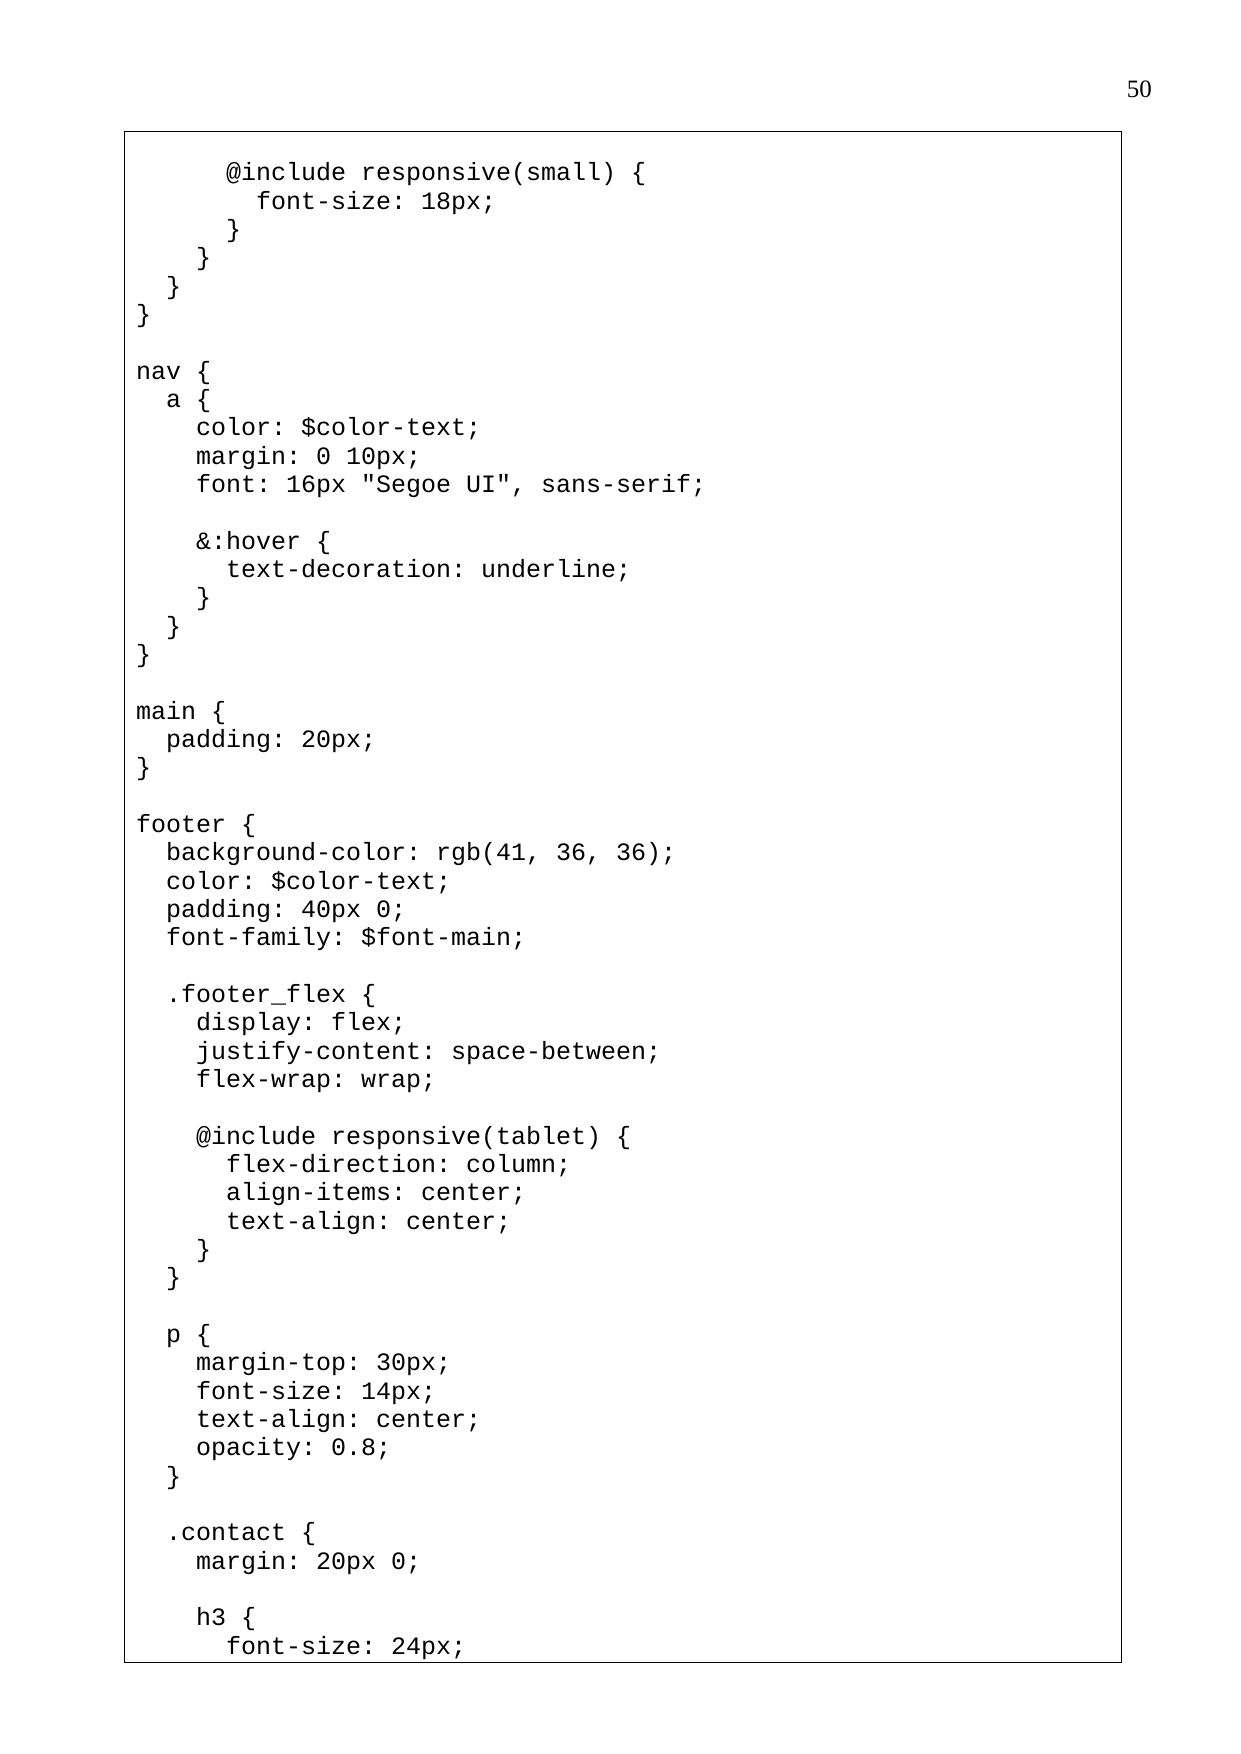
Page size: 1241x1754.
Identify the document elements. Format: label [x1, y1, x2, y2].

table_header [125, 132, 1121, 1662]
